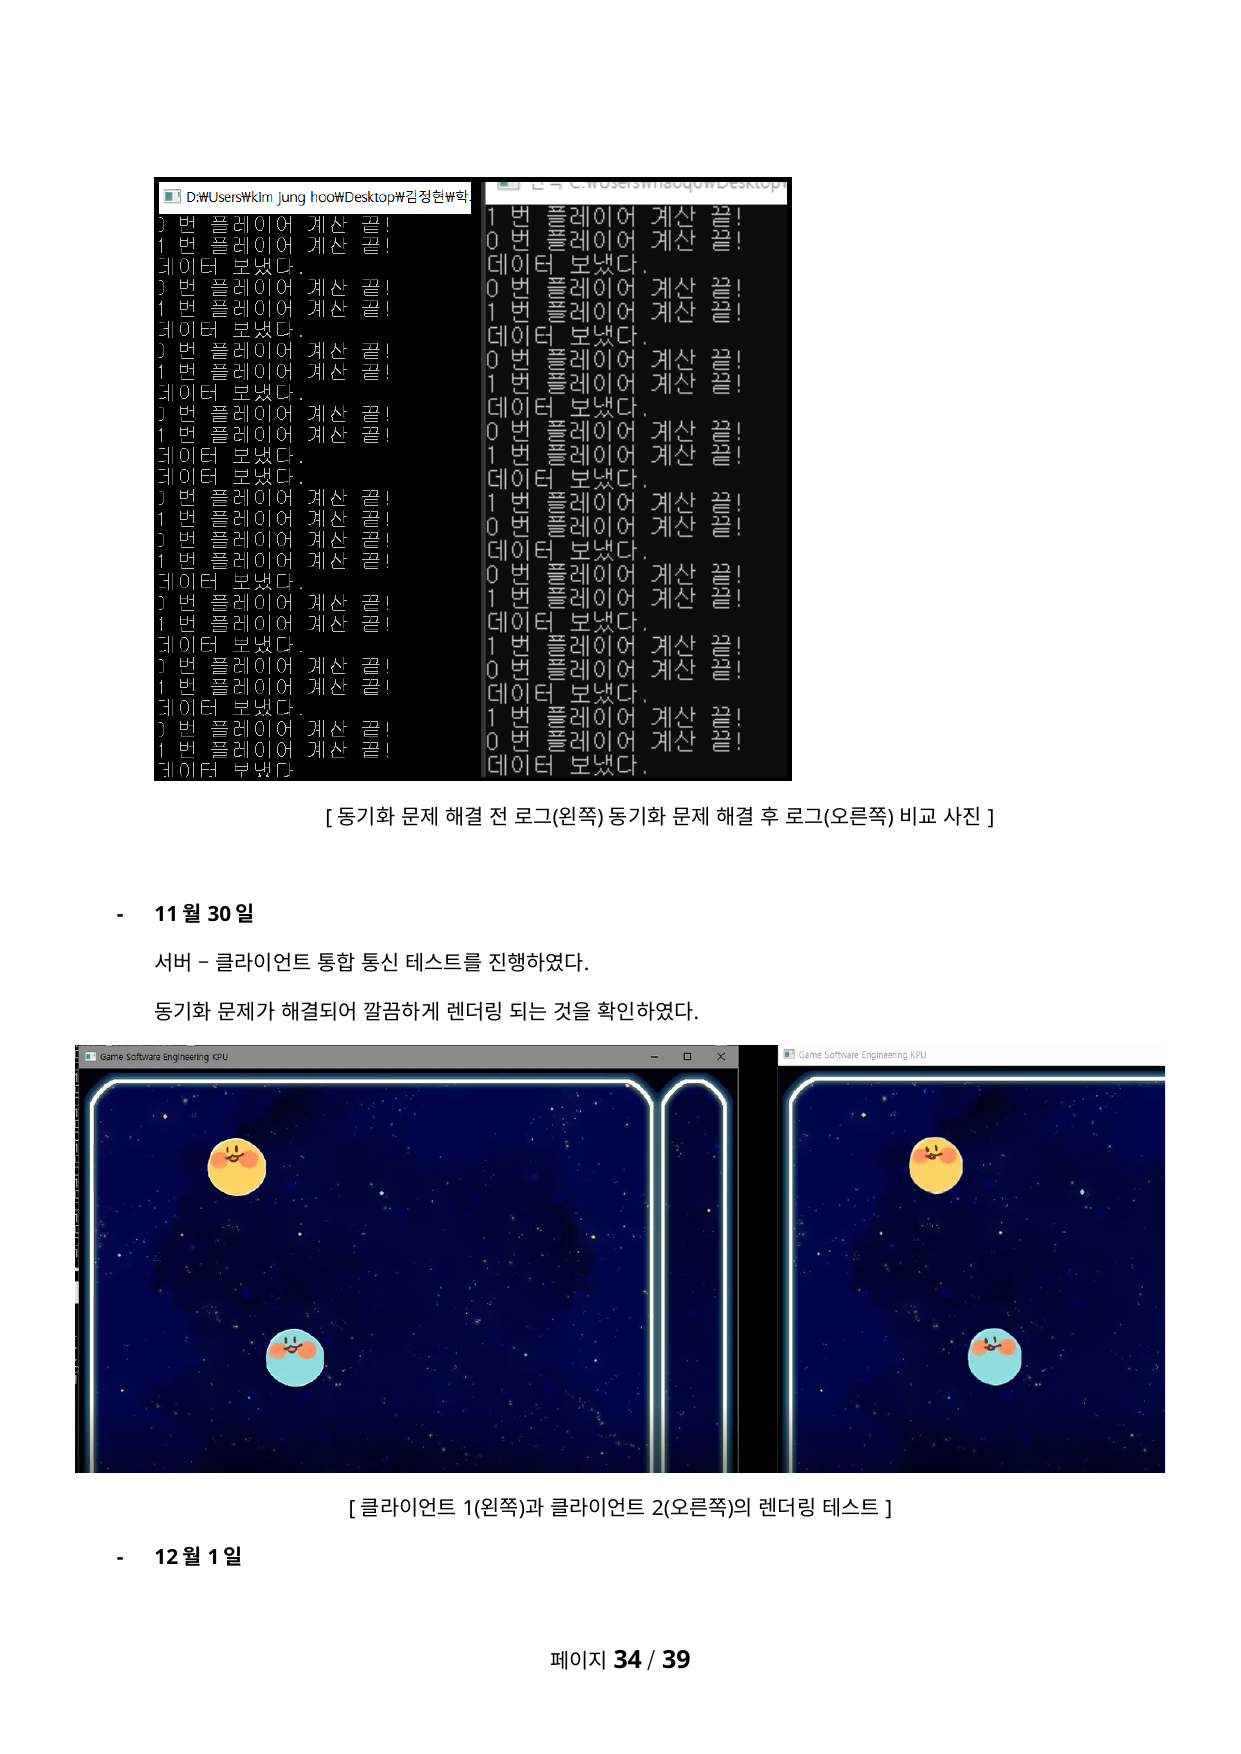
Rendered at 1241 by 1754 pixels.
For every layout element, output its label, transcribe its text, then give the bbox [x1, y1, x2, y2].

list 서버 – 클라이언트 통합 통신 테스트를 진행하였다. [154, 946, 1165, 977]
list [ 동기화 문제 해결 전 로그(왼쪽) 동기화 문제 해결 후 로그(오른쪽) 비교 사진 ] [154, 800, 1165, 831]
list 12월 1일 [117, 1541, 1165, 1571]
list 동기화 문제가 해결되어 깔끔하게 렌더링 되는 것을 확인하였다. [154, 996, 1165, 1026]
text [ 클라이언트 1(왼쪽)과 클라이언트 2(오른쪽)의 렌더링 테스트 ] [75, 1491, 1165, 1522]
picture [481, 182, 787, 777]
list 11월 30일 [117, 897, 1165, 927]
picture [159, 182, 471, 777]
picture [75, 1045, 1166, 1473]
